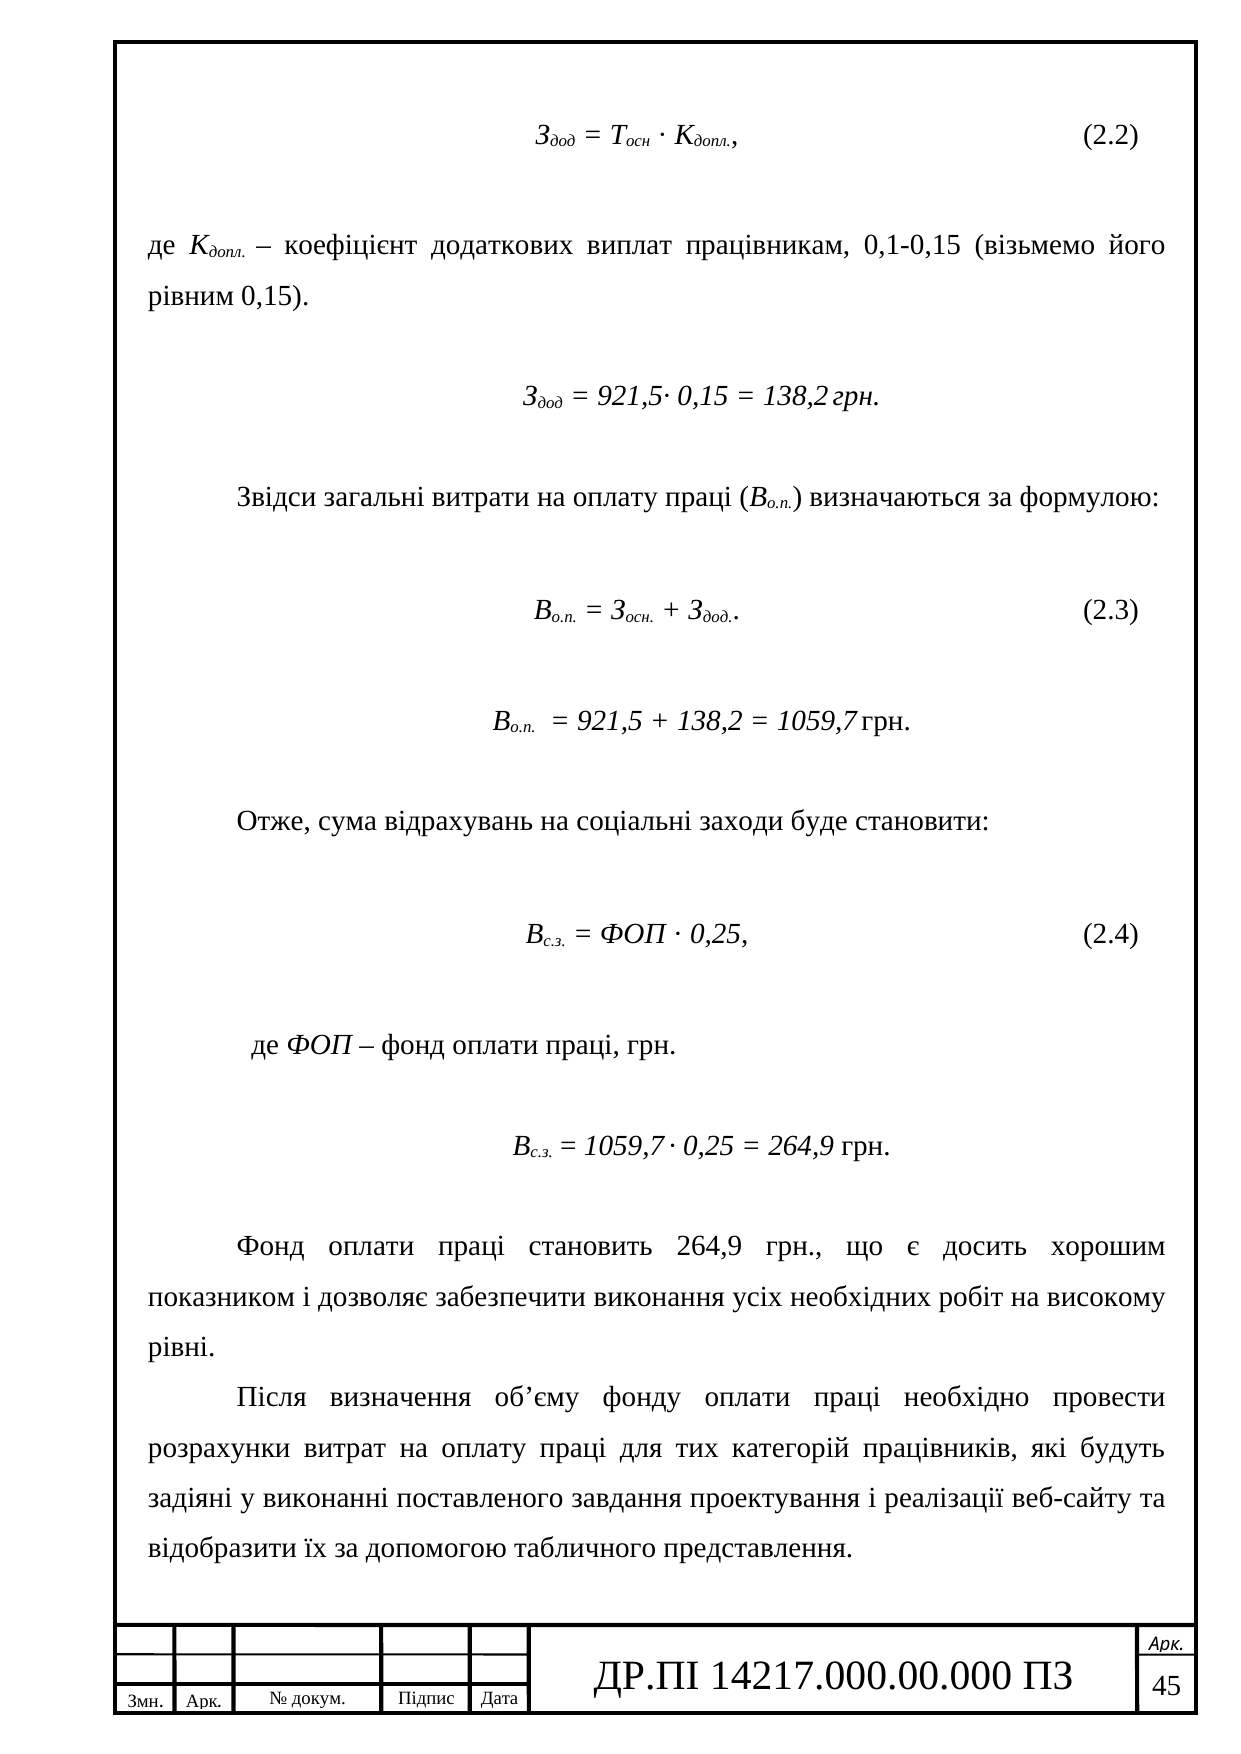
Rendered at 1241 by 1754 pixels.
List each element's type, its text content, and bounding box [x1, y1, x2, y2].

text Звідси загальні витрати на оплату праці (Во.п.) визначаються за формулою: [148, 479, 1167, 513]
text Отже, сума відрахувань на соціальні заходи буде становити: [148, 803, 1167, 837]
table_header Вс.з. = ФОП · 0,25, [122, 917, 1049, 977]
text Після визначення об’єму фонду оплати праці необхідно провести розрахунки витрат на оплату праці для тих категорій працівників, які будуть задіяні у виконанні поставленого завдання проектування і реалізації веб-сайту та відобразити їх за допомогою табличного представлення. [148, 1379, 1167, 1564]
text Фонд оплати праці становить 264,9 грн., що є досить хорошим показником і дозволяє забезпечити виконання усіх необхідних робіт на високому рівні. [148, 1228, 1167, 1363]
table_header (2.3) [1049, 592, 1141, 652]
table_header Здод = Тосн · Кдопл., [122, 117, 1049, 177]
table_header Во.п. = Зосн. + Здод.. [122, 592, 1049, 652]
text Вс.з. = 1059,7 · 0,25 = 264,9 грн. [148, 1128, 1167, 1161]
table_header (2.2) [1049, 117, 1141, 177]
text де Кдопл. – коефіцієнт додаткових виплат працівникам, 0,1-0,15 (візьмемо його рівним 0,15). [148, 227, 1167, 311]
text Во.п. = 921,5 + 138,2 = 1059,7 грн. [148, 703, 1167, 736]
table_header (2.4) [1049, 917, 1141, 977]
text де ФОП – фонд оплати праці, грн. [177, 1027, 1167, 1061]
text Здод = 921,5· 0,15 = 138,2 грн. [148, 378, 1167, 412]
